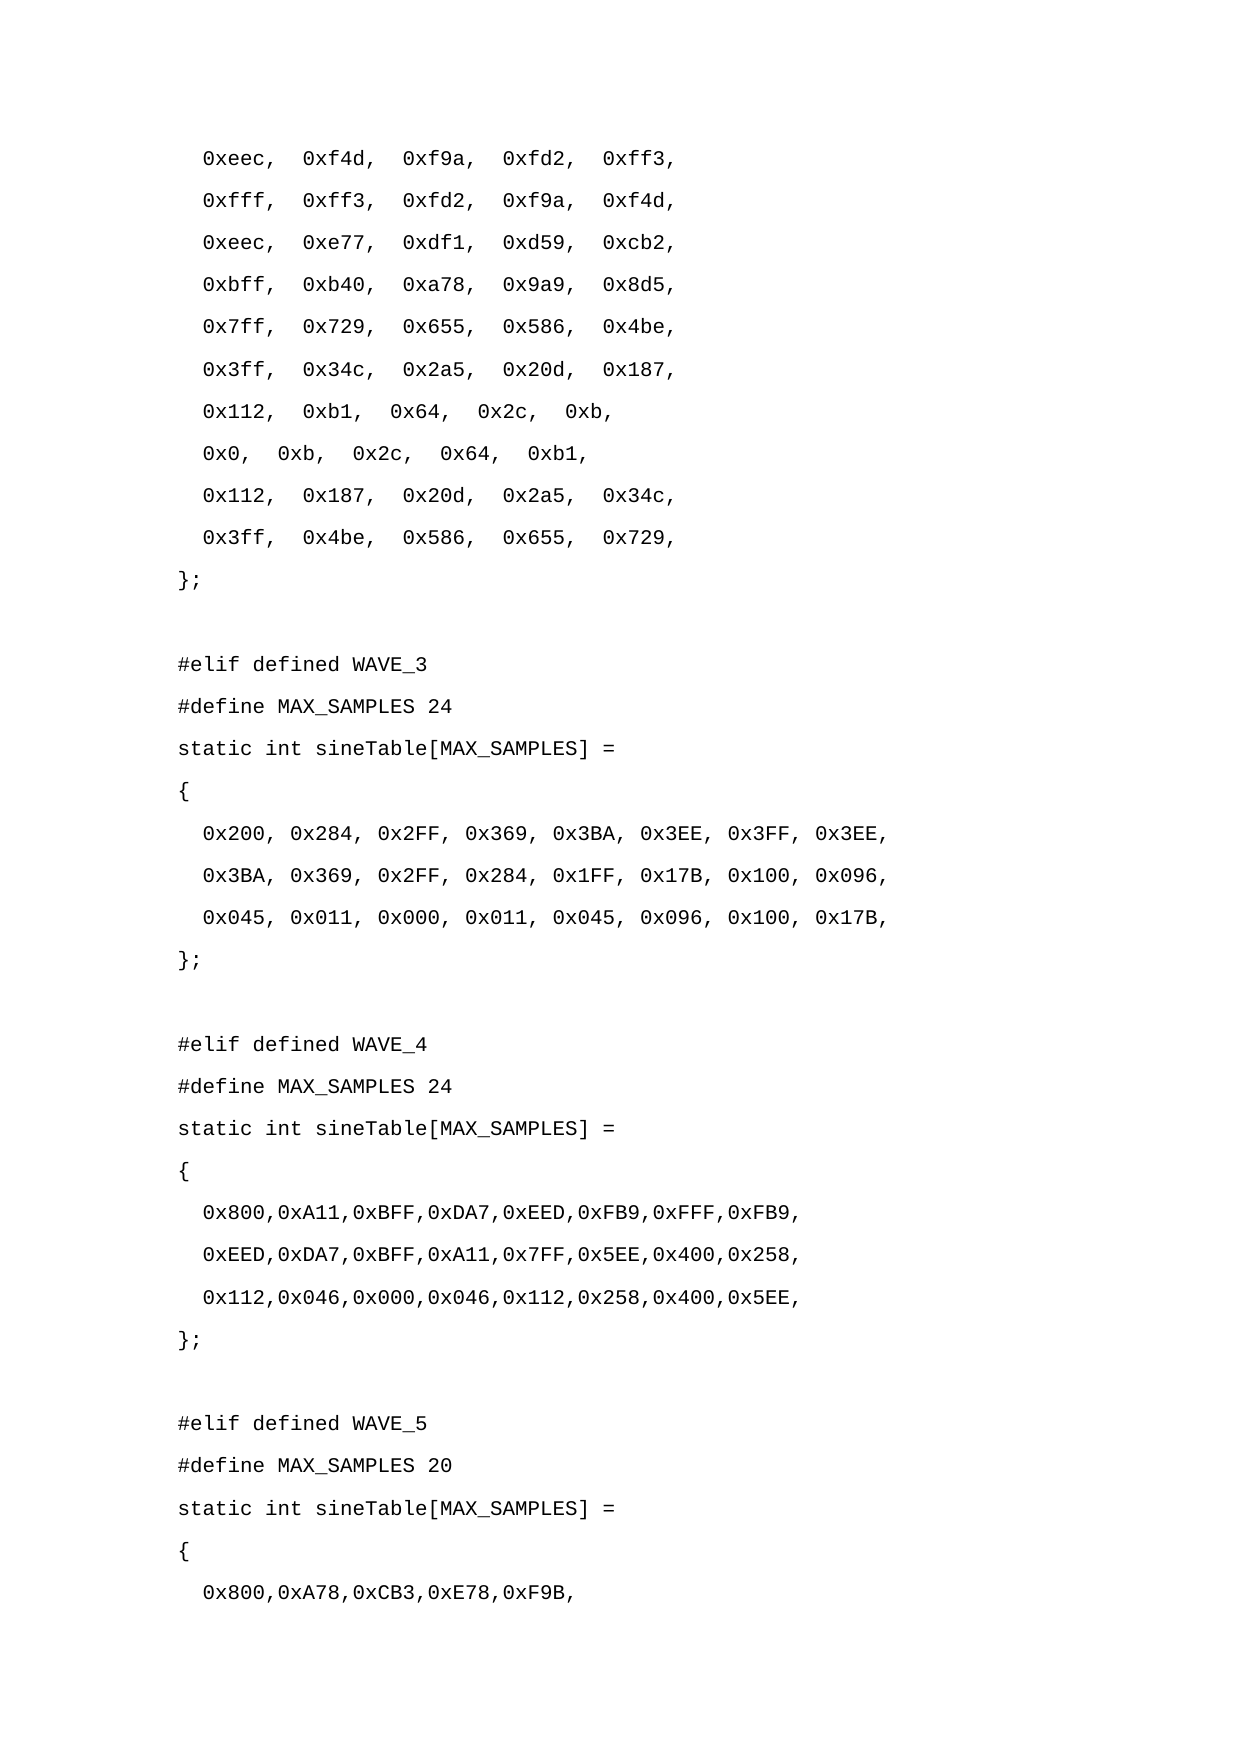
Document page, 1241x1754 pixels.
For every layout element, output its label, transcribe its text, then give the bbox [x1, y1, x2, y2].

text 0x800,0xA11,0xBFF,0xDA7,0xEED,0xFB9,0xFFF,0xFB9, [177, 1202, 1063, 1226]
text #elif defined WAVE_3 [177, 654, 1063, 677]
text }; [177, 569, 1063, 593]
text 0x3ff, 0x4be, 0x586, 0x655, 0x729, [177, 527, 1063, 551]
text #elif defined WAVE_4 [177, 1033, 1063, 1057]
text static int sineTable[MAX_SAMPLES] = [177, 738, 1063, 762]
text { [177, 1160, 1063, 1184]
text 0x112, 0x187, 0x20d, 0x2a5, 0x34c, [177, 485, 1063, 509]
text { [177, 780, 1063, 804]
text 0x045, 0x011, 0x000, 0x011, 0x045, 0x096, 0x100, 0x17B, [177, 907, 1063, 931]
text 0x0, 0xb, 0x2c, 0x64, 0xb1, [177, 443, 1063, 467]
text 0x7ff, 0x729, 0x655, 0x586, 0x4be, [177, 316, 1063, 340]
text }; [177, 949, 1063, 973]
text 0xfff, 0xff3, 0xfd2, 0xf9a, 0xf4d, [177, 190, 1063, 213]
text #define MAX_SAMPLES 24 [177, 696, 1063, 720]
text #define MAX_SAMPLES 20 [177, 1455, 1063, 1479]
text 0x800,0xA78,0xCB3,0xE78,0xF9B, [177, 1582, 1063, 1606]
text 0x3BA, 0x369, 0x2FF, 0x284, 0x1FF, 0x17B, 0x100, 0x096, [177, 865, 1063, 888]
text 0xeec, 0xf4d, 0xf9a, 0xfd2, 0xff3, [177, 148, 1063, 171]
text static int sineTable[MAX_SAMPLES] = [177, 1498, 1063, 1521]
text #define MAX_SAMPLES 24 [177, 1076, 1063, 1099]
text #elif defined WAVE_5 [177, 1413, 1063, 1437]
text 0xEED,0xDA7,0xBFF,0xA11,0x7FF,0x5EE,0x400,0x258, [177, 1244, 1063, 1268]
text { [177, 1540, 1063, 1563]
text static int sineTable[MAX_SAMPLES] = [177, 1118, 1063, 1142]
text 0xeec, 0xe77, 0xdf1, 0xd59, 0xcb2, [177, 232, 1063, 256]
text 0x112, 0xb1, 0x64, 0x2c, 0xb, [177, 401, 1063, 424]
text }; [177, 1329, 1063, 1352]
text 0x3ff, 0x34c, 0x2a5, 0x20d, 0x187, [177, 358, 1063, 382]
text 0x200, 0x284, 0x2FF, 0x369, 0x3BA, 0x3EE, 0x3FF, 0x3EE, [177, 823, 1063, 846]
text 0x112,0x046,0x000,0x046,0x112,0x258,0x400,0x5EE, [177, 1287, 1063, 1310]
text 0xbff, 0xb40, 0xa78, 0x9a9, 0x8d5, [177, 274, 1063, 298]
